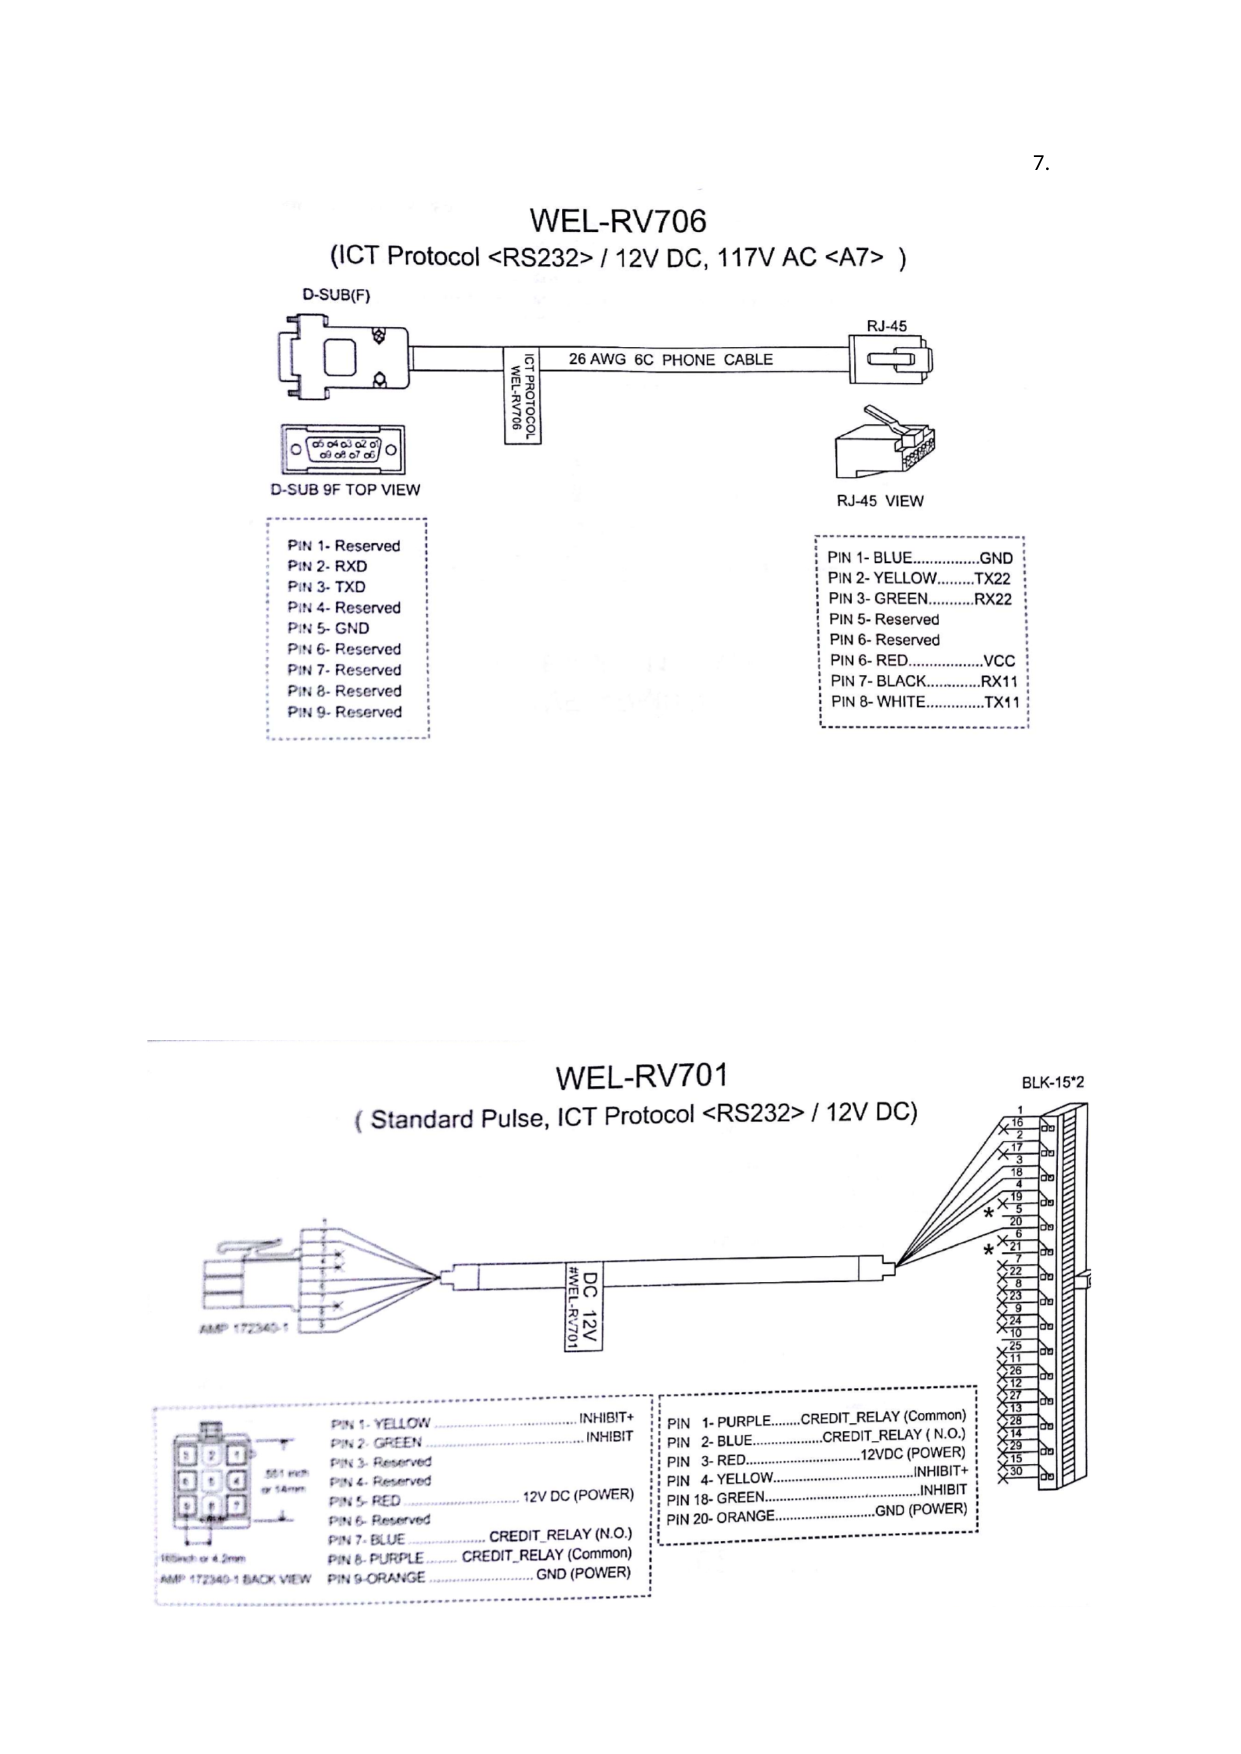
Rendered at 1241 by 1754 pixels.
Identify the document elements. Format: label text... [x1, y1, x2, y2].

picture [148, 182, 1093, 744]
text 7. [223, 148, 1093, 176]
picture [147, 1040, 1092, 1607]
